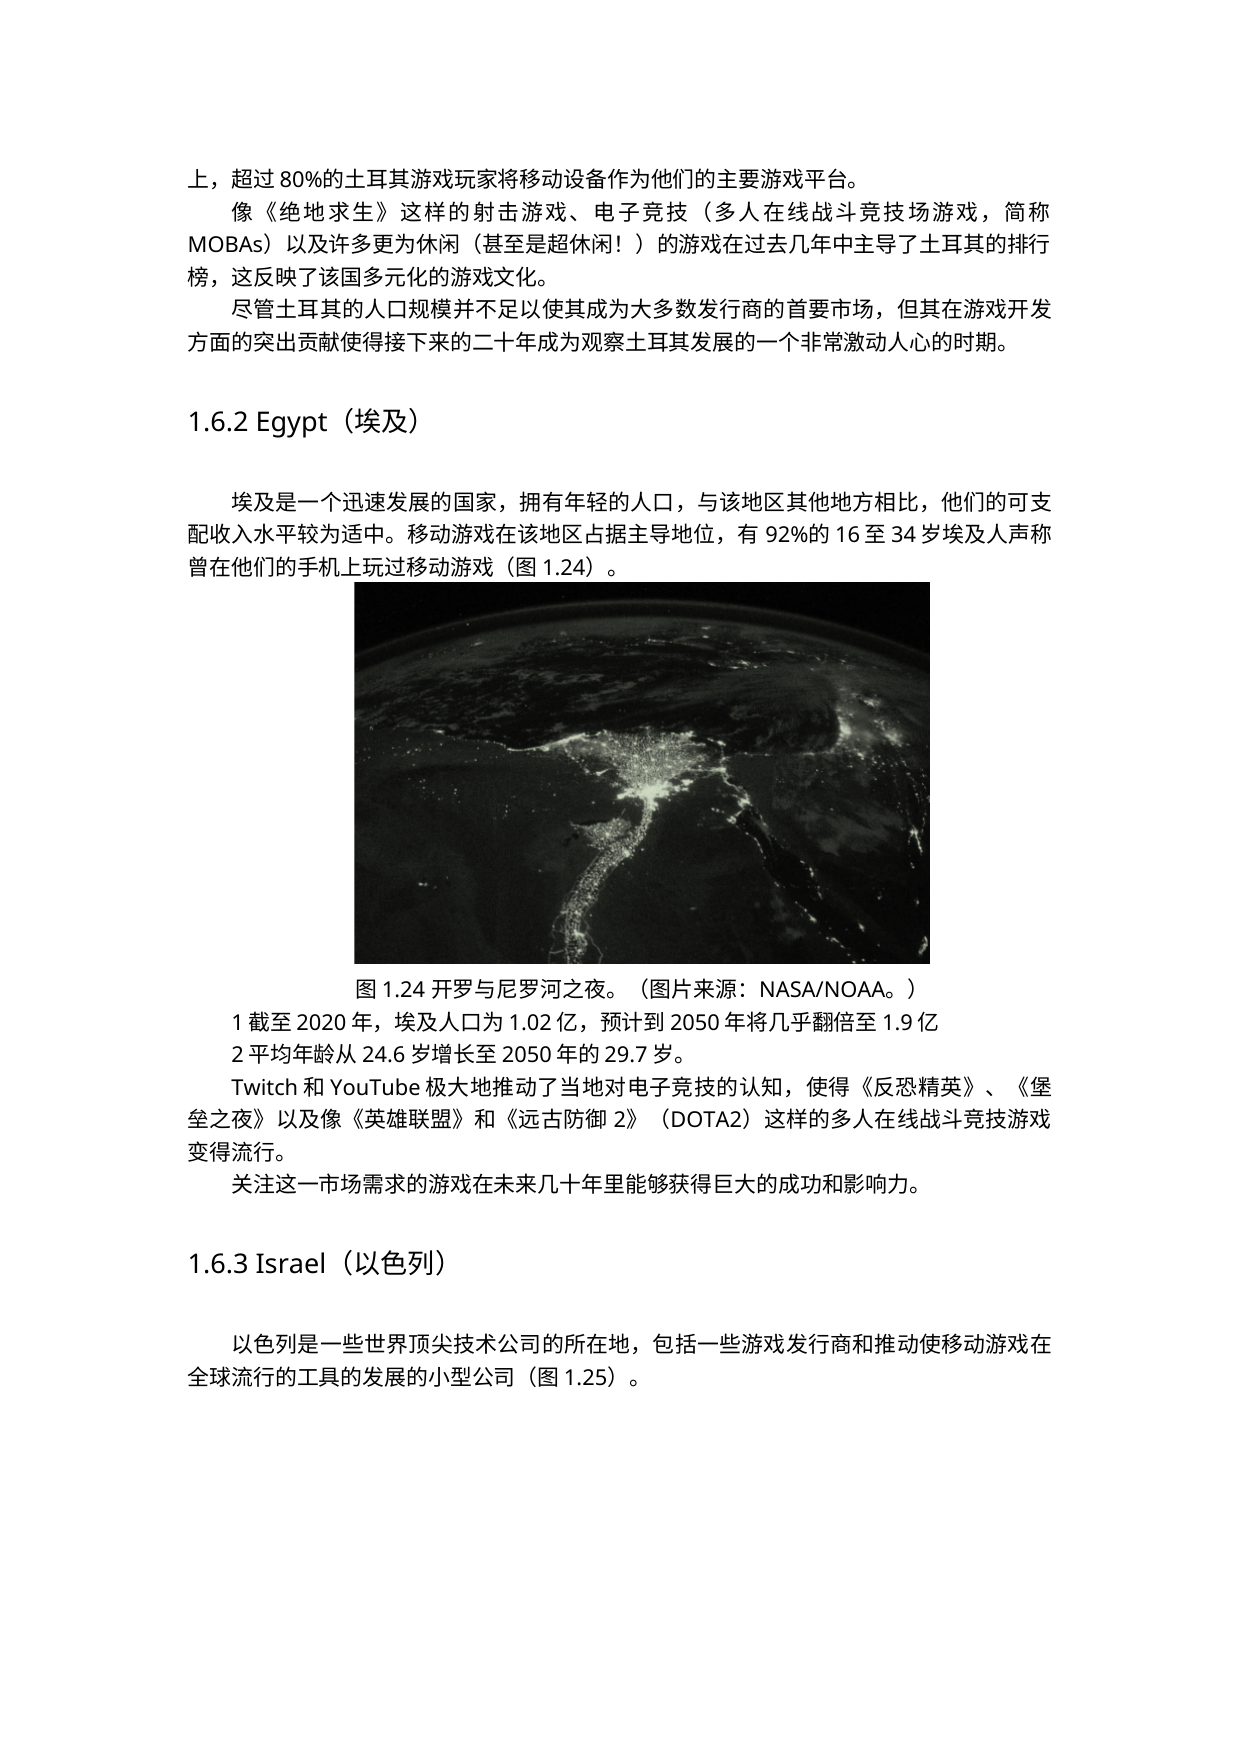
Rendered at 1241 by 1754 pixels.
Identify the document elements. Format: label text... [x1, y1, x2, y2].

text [187, 162, 1053, 194]
subtitle 1.6.2 Egypt（埃及） [187, 388, 1053, 453]
text 以色列是一些世界顶尖技术公司的所在地，包括一些游戏发行商和推动使移动游戏在全球流行的工具的发展的小型公司（图1.25）。 [187, 1327, 1053, 1392]
text 1截至2020年，埃及人口为1.02亿，预计到2050年将几乎翻倍至1.9亿 2平均年龄从24.6岁增长至2050年的29.7岁。 [187, 1004, 1053, 1069]
text 图 1.24 开罗与尼罗河之夜。（图片来源：NASA/NOAA。） [187, 972, 1053, 1004]
text Twitch和YouTube极大地推动了当地对电子竞技的认知，使得《反恐精英》、《堡垒之夜》以及像《英雄联盟》和《远古防御2》（DOTA2）这样的多人在线战斗竞技游戏变得流行。 [187, 1069, 1053, 1167]
picture [354, 582, 930, 964]
text 埃及是一个迅速发展的国家，拥有年轻的人口，与该地区其他地方相比，他们的可支配收入水平较为适中。移动游戏在该地区占据主导地位，有92%的16至34岁埃及人声称曾在他们的手机上玩过移动游戏（图1.24）。 [187, 484, 1053, 582]
text 像《绝地求生》这样的射击游戏、电子竞技（多人在线战斗竞技场游戏，简称MOBAs）以及许多更为休闲（甚至是超休闲！）的游戏在过去几年中主导了土耳其的排行榜，这反映了该国多元化的游戏文化。 [187, 194, 1053, 292]
text 关注这一市场需求的游戏在未来几十年里能够获得巨大的成功和影响力。 [187, 1167, 1053, 1199]
subtitle 1.6.3 Israel（以色列） [187, 1231, 1053, 1296]
text 尽管土耳其的人口规模并不足以使其成为大多数发行商的首要市场，但其在游戏开发方面的突出贡献使得接下来的二十年成为观察土耳其发展的一个非常激动人心的时期。 [187, 292, 1053, 357]
